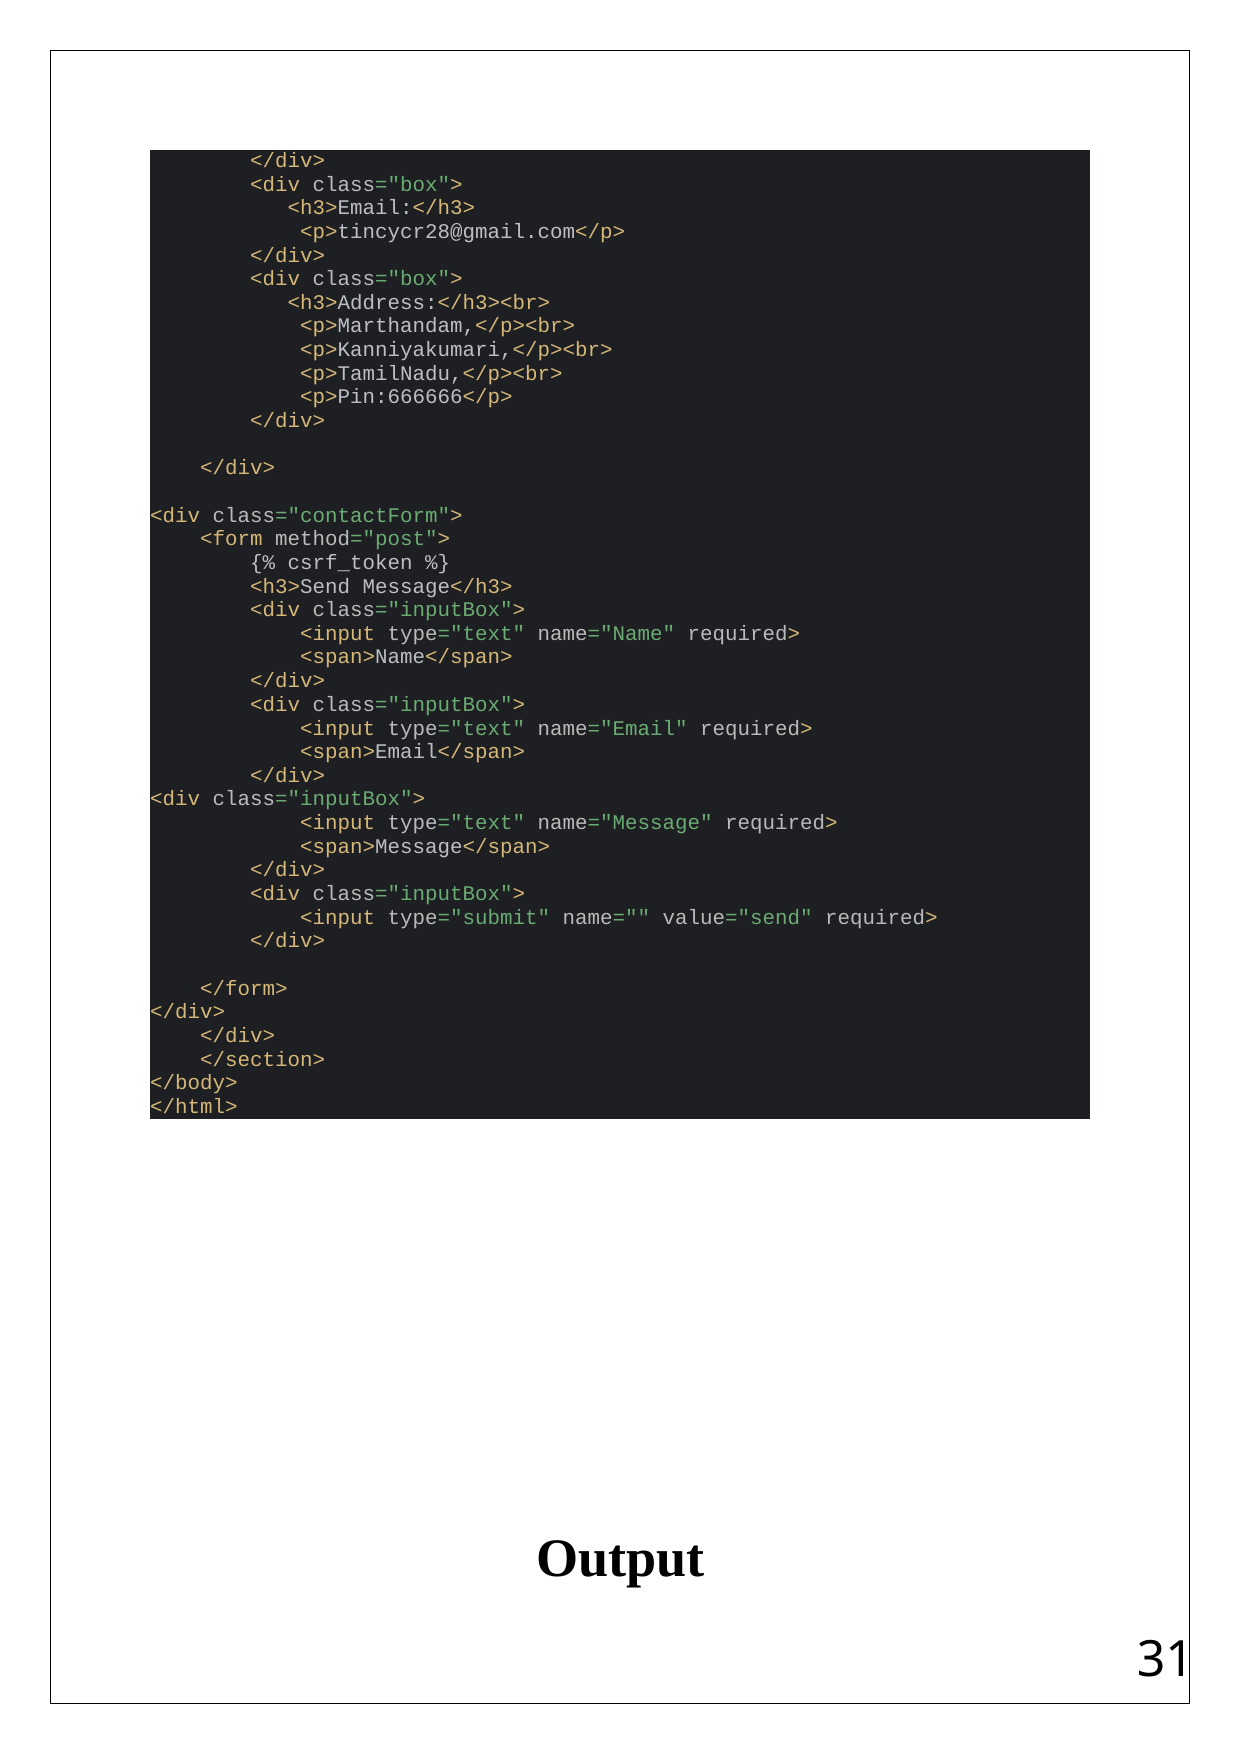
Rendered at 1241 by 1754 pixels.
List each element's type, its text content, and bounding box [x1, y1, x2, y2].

text Output [150, 1526, 1090, 1588]
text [150, 150, 1090, 1119]
